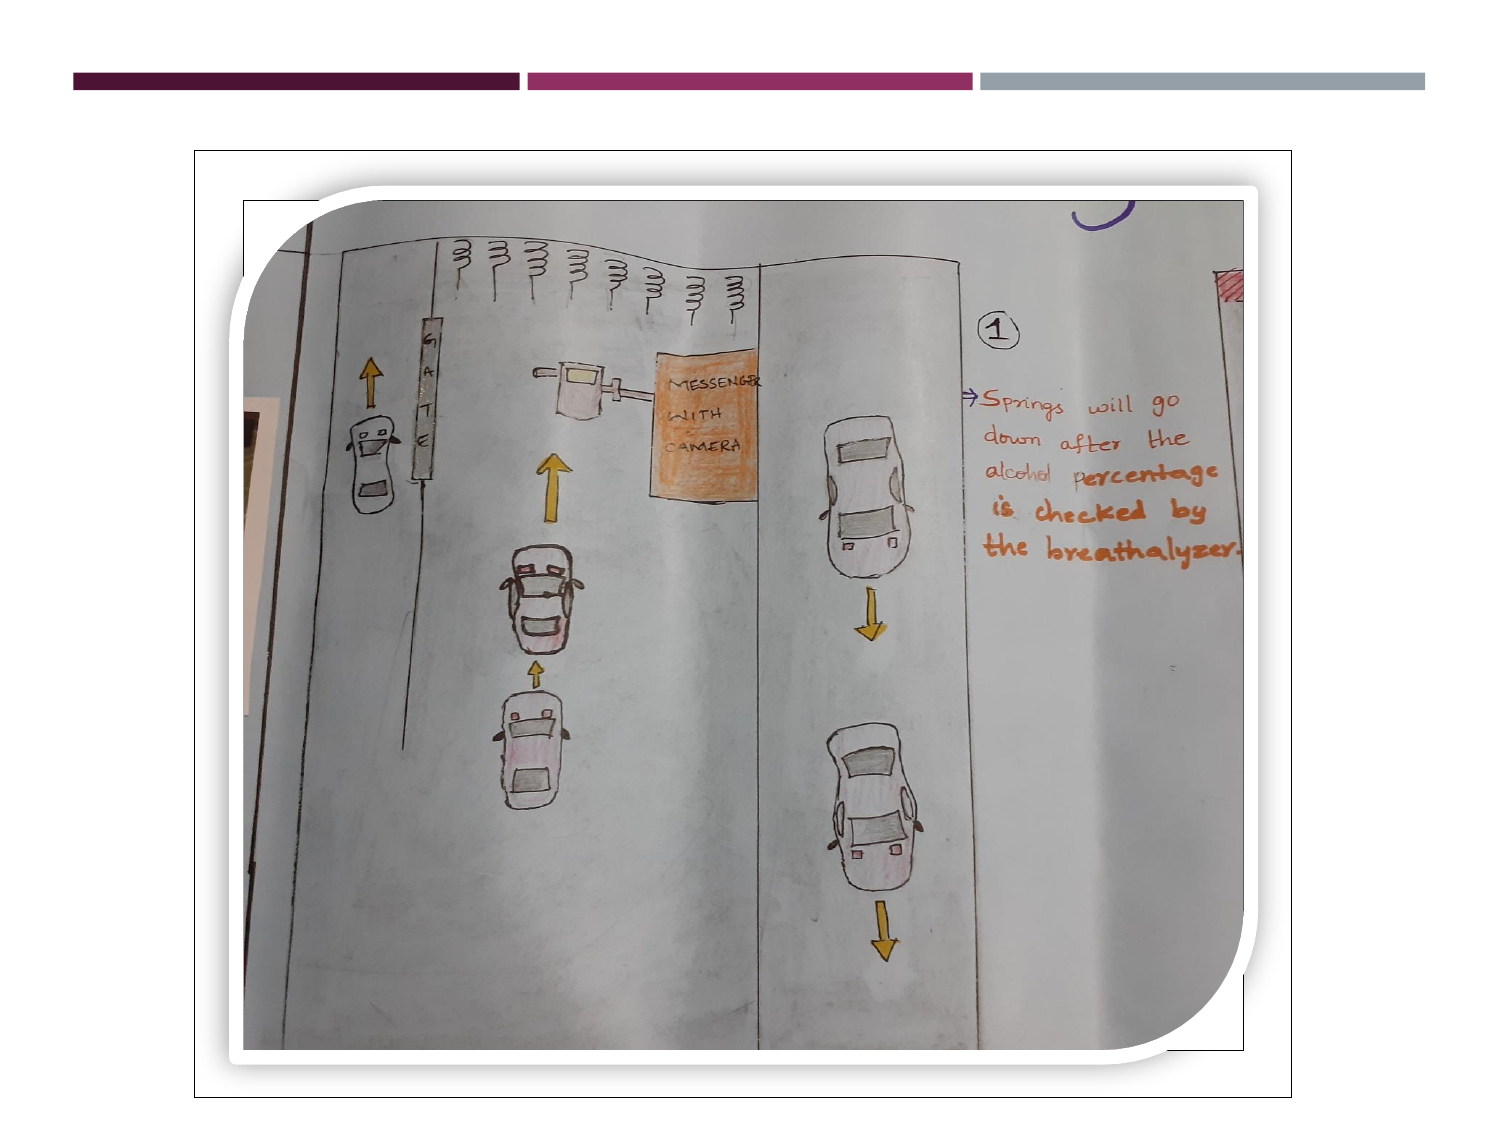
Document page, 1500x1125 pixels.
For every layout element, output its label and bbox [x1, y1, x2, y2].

picture [195, 151, 1291, 1097]
